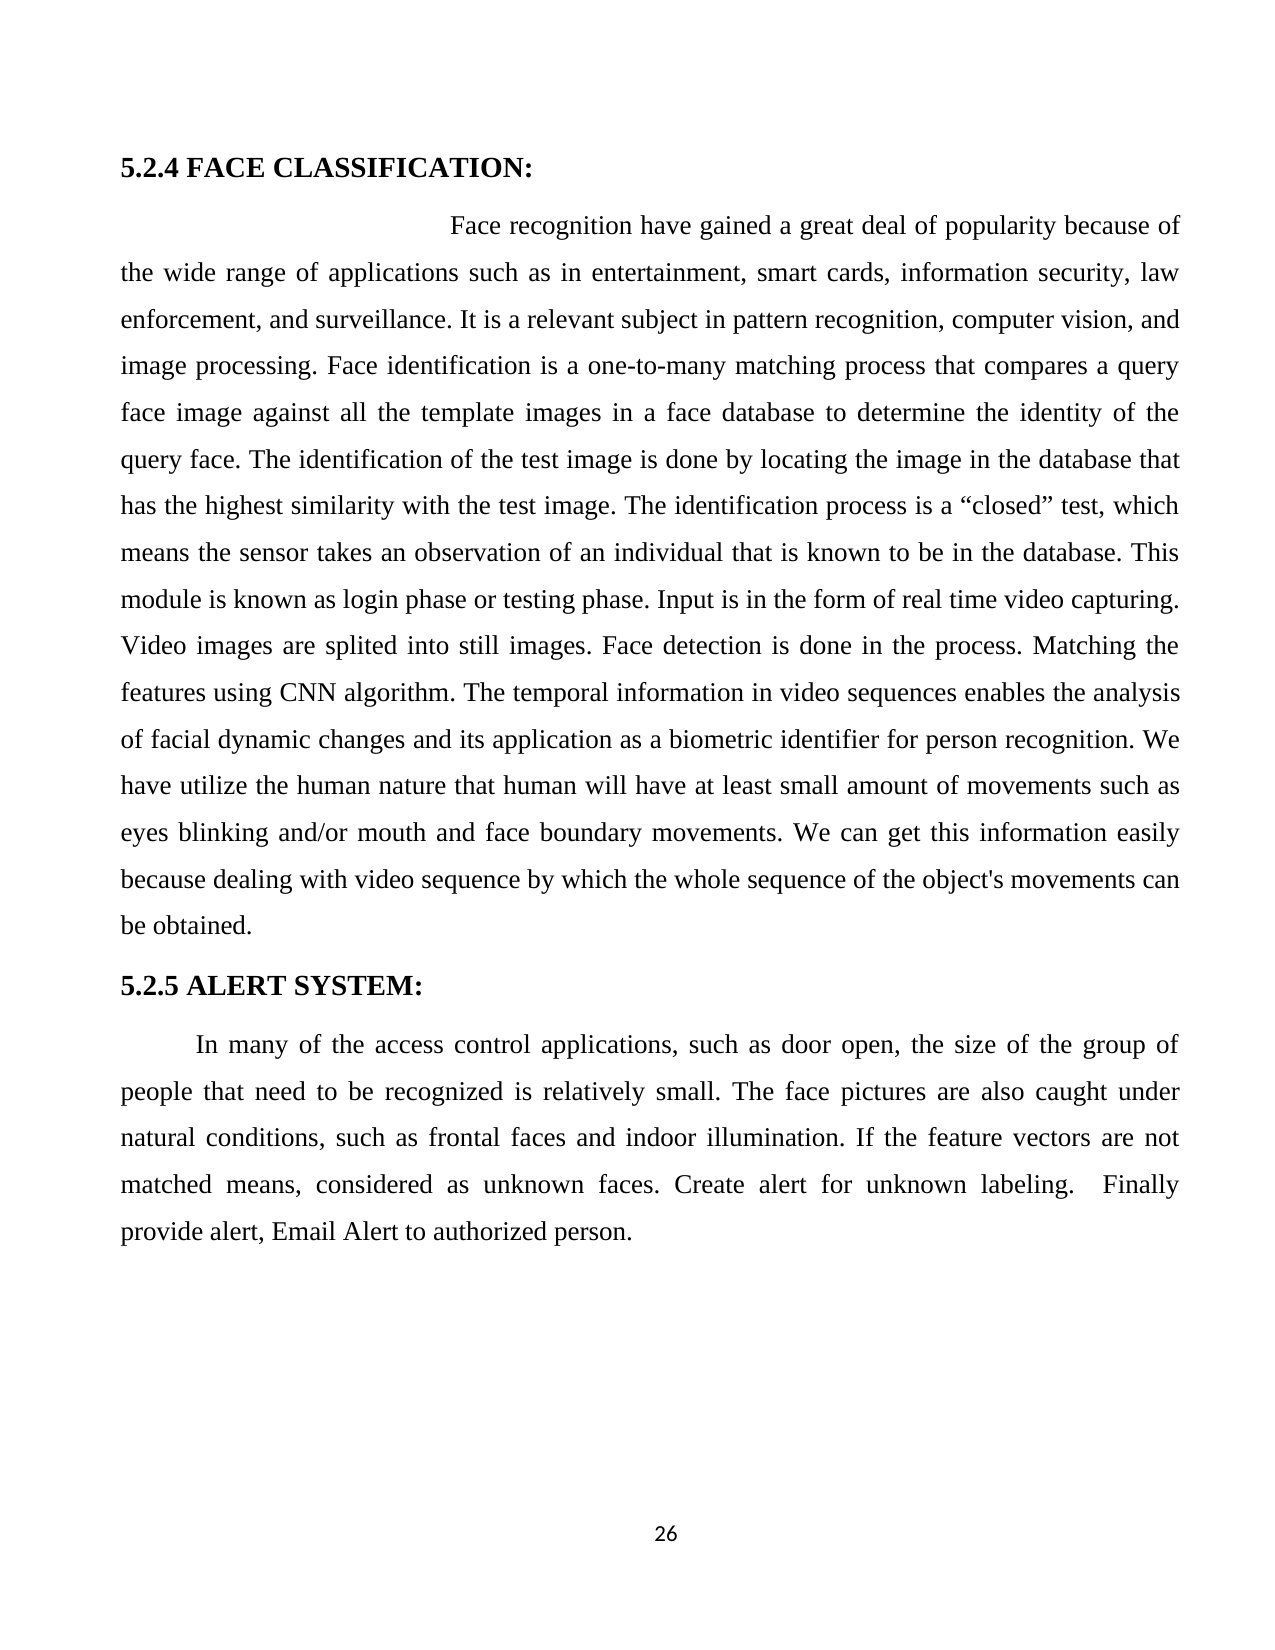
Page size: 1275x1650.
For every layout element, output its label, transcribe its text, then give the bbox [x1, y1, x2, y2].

text In many of the access control applications, such as door open, the size of the group of people that need to be recognized is relatively small. The face pictures are also caught under natural conditions, such as frontal faces and indoor illumination. If the feature vectors are not matched means, considered as unknown faces. Create alert for unknown labeling. Finally provide alert, Email Alert to authorized person. [120, 1028, 1181, 1246]
text 5.2.4 FACE CLASSIFICATION: [120, 150, 1181, 183]
text 5.2.5 ALERT SYSTEM: [120, 968, 1181, 1002]
text Face recognition have gained a great deal of popularity because of the wide range of applications such as in entertainment, smart cards, information security, law enforcement, and surveillance. It is a relevant subject in pattern recognition, computer vision, and image processing. Face identification is a one-to-many matching process that compares a query face image against all the template images in a face database to determine the identity of the query face. The identification of the test image is done by locating the image in the database that has the highest similarity with the test image. The identification process is a “closed” test, which means the sensor takes an observation of an individual that is known to be in the database. This module is known as login phase or testing phase. Input is in the form of real time video capturing. Video images are splited into still images. Face detection is done in the process. Matching the features using CNN algorithm. The temporal information in video sequences enables the analysis of facial dynamic changes and its application as a biometric identifier for person recognition. We have utilize the human nature that human will have at least small amount of movements such as eyes blinking and/or mouth and face boundary movements. We can get this information easily because dealing with video sequence by which the whole sequence of the object's movements can be obtained. [120, 209, 1181, 941]
